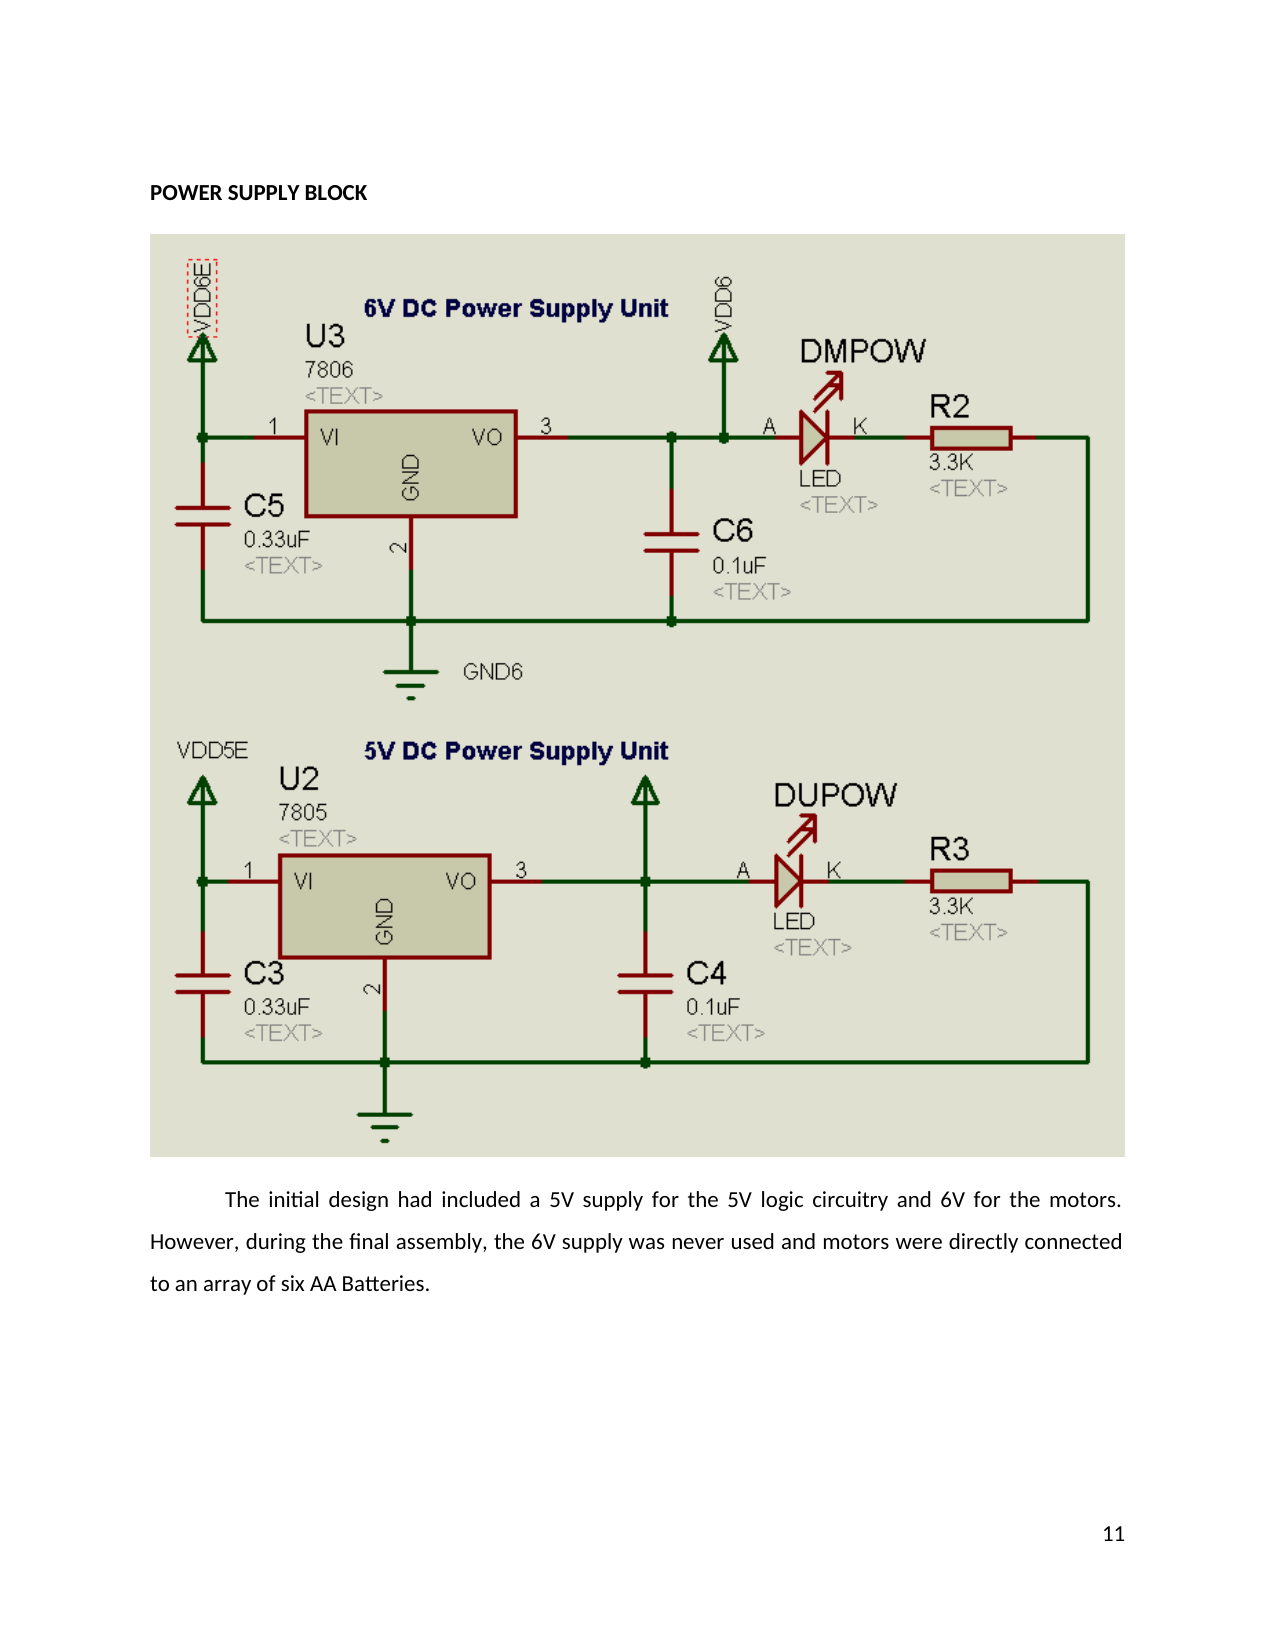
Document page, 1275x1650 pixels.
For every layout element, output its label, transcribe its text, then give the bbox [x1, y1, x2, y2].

text The initial design had included a 5V supply for the 5V logic circuitry and 6V for the motors. However, during the final assembly, the 6V supply was never used and motors were directly connected to an array of six AA Batteries. [150, 1185, 1125, 1297]
picture [150, 234, 1125, 1157]
text POWER SUPPLY BLOCK [150, 178, 1125, 206]
